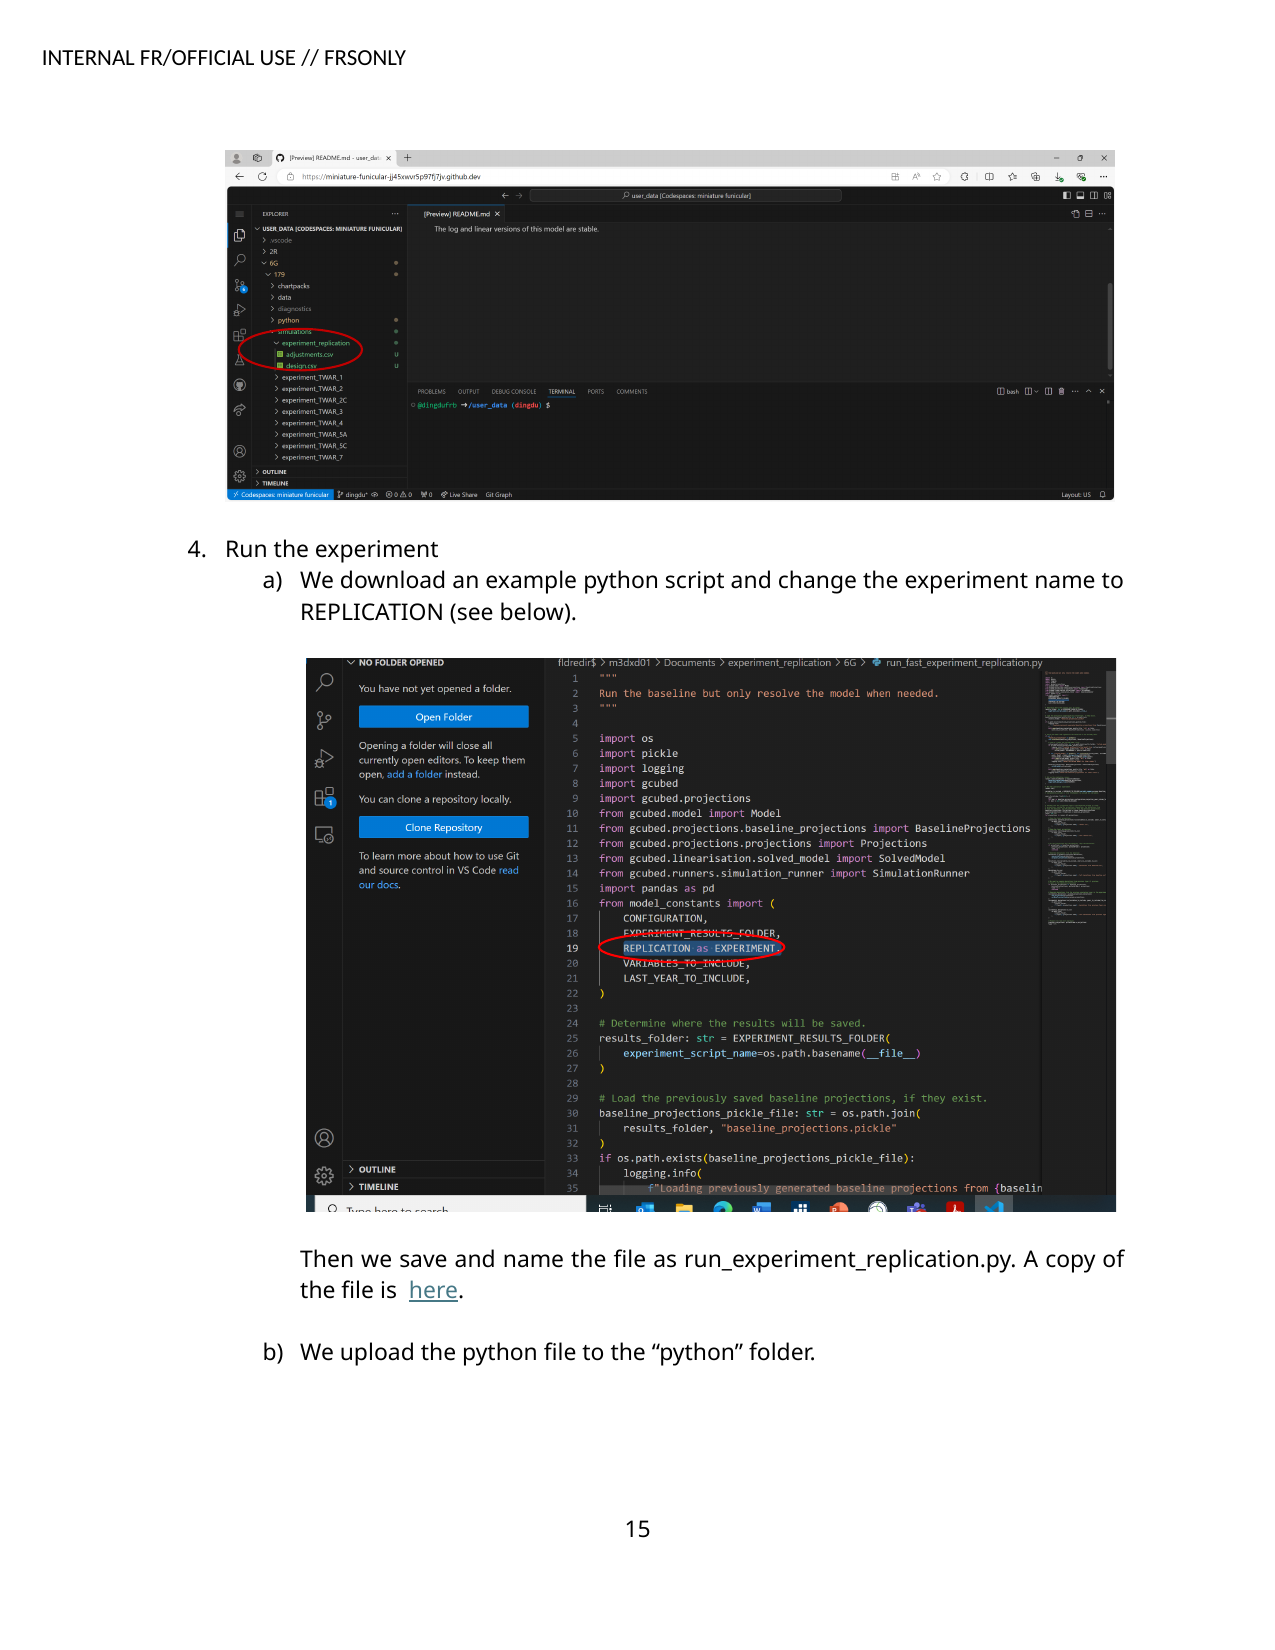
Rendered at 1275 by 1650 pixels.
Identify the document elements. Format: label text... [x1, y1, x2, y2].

list We download an example python script and change the experiment name to REPLICATION (see below). [262, 564, 1125, 627]
list Run the experiment [187, 533, 1125, 564]
picture [306, 658, 1117, 1212]
list We upload the python file to the “python” folder. [262, 1336, 1125, 1368]
picture [225, 150, 1115, 502]
list Then we save and name the file as run_experiment_replication.py. A copy of the file is here. [300, 1243, 1125, 1305]
